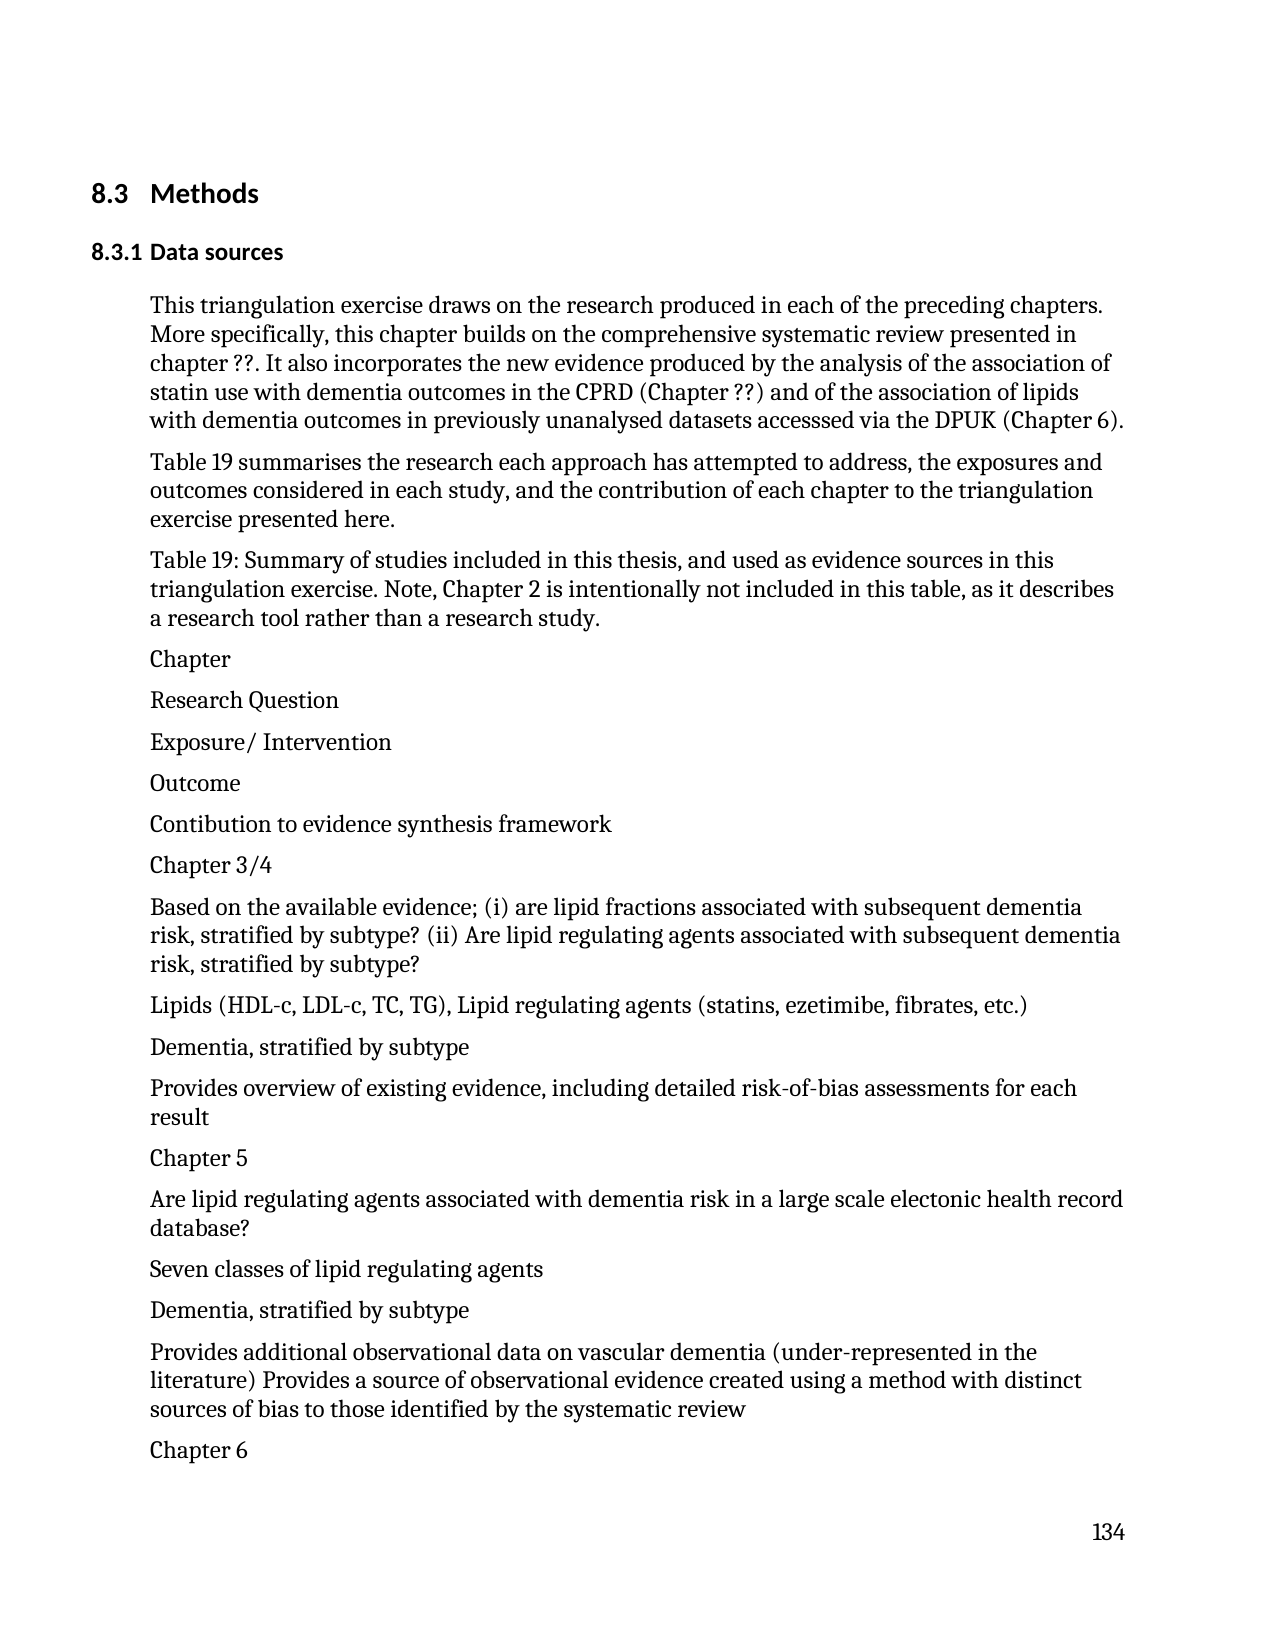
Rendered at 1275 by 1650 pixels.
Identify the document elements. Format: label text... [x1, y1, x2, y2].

text Chapter 6 [150, 1436, 1125, 1465]
text Table 19: Summary of studies included in this thesis, and used as evidence sources in this triangulation exercise. Note, Chapter 2 is intentionally not included in this table, as it describes a research tool rather than a research study. [150, 546, 1125, 632]
text Table 19 summarises the research each approach has attempted to address, the exposures and outcomes considered in each study, and the contribution of each chapter to the triangulation exercise presented here. [150, 447, 1125, 534]
subtitle Data sources [91, 236, 1125, 266]
text Seven classes of lipid regulating agents [150, 1255, 1125, 1284]
text Contibution to evidence synthesis framework [150, 810, 1125, 839]
text Chapter 5 [150, 1144, 1125, 1172]
text Exposure/ Intervention [150, 727, 1125, 756]
text Dementia, stratified by subtype [150, 1296, 1125, 1325]
text Provides overview of existing evidence, including detailed risk-of-bias assessments for each result [150, 1074, 1125, 1131]
text Chapter [150, 645, 1125, 674]
text Research Question [150, 686, 1125, 715]
text Outcome [150, 769, 1125, 797]
text Provides additional observational data on vascular dementia (under-represented in the literature) Provides a source of observational evidence created using a method with distinct sources of bias to those identified by the systematic review [150, 1337, 1125, 1424]
subtitle Methods [91, 175, 1125, 211]
text Lipids (HDL-c, LDL-c, TC, TG), Lipid regulating agents (statins, ezetimibe, fibrates, etc.) [150, 991, 1125, 1020]
text Dementia, stratified by subtype [150, 1032, 1125, 1061]
text Chapter 3/4 [150, 851, 1125, 880]
text Are lipid regulating agents associated with dementia risk in a large scale electonic health record database? [150, 1185, 1125, 1242]
text This triangulation exercise draws on the research produced in each of the preceding chapters. More specifically, this chapter builds on the comprehensive systematic review presented in chapter ??. It also incorporates the new evidence produced by the analysis of the association of statin use with dementia outcomes in the CPRD (Chapter ??) and of the association of lipids with dementia outcomes in previously unanalysed datasets accesssed via the DPUK (Chapter 6). [150, 291, 1125, 435]
text Based on the available evidence; (i) are lipid fractions associated with subsequent dementia risk, stratified by subtype? (ii) Are lipid regulating agents associated with subsequent dementia risk, stratified by subtype? [150, 892, 1125, 979]
